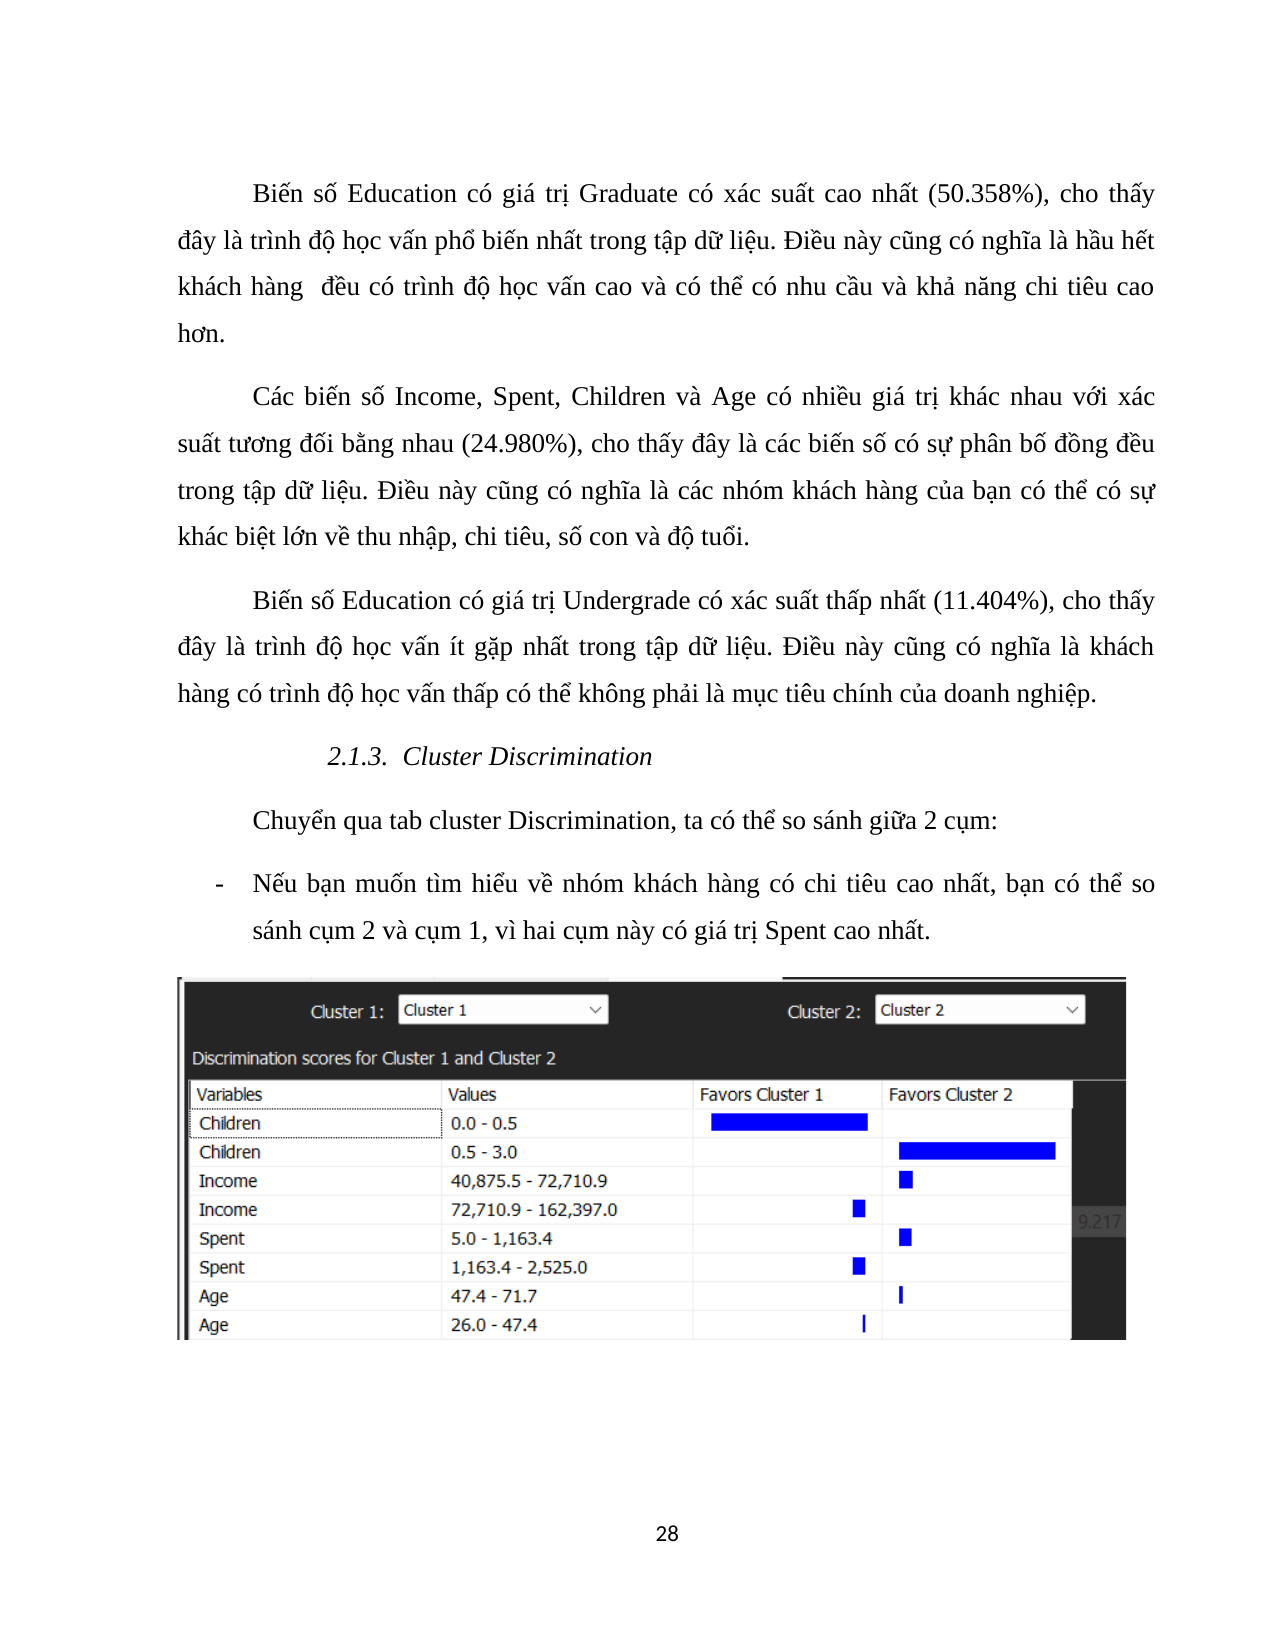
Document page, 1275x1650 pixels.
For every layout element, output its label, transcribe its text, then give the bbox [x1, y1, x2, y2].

picture [177, 977, 1127, 1340]
text Biến số Education có giá trị Graduate có xác suất cao nhất (50.358%), cho thấy đây là trình độ học vấn phổ biến nhất trong tập dữ liệu. Điều này cũng có nghĩa là hầu hết khách hàng đều có trình độ học vấn cao và có thể có nhu cầu và khả năng chi tiêu cao hơn. [177, 177, 1157, 348]
list Nếu bạn muốn tìm hiểu về nhóm khách hàng có chi tiêu cao nhất, bạn có thể so sánh cụm 2 và cụm 1, vì hai cụm này có giá trị Spent cao nhất. [215, 867, 1157, 945]
text Các biến số Income, Spent, Children và Age có nhiều giá trị khác nhau với xác suất tương đối bằng nhau (24.980%), cho thấy đây là các biến số có sự phân bố đồng đều trong tập dữ liệu. Điều này cũng có nghĩa là các nhóm khách hàng của bạn có thể có sự khác biệt lớn về thu nhập, chi tiêu, số con và độ tuổi. [177, 381, 1157, 552]
text Chuyển qua tab cluster Discrimination, ta có thể so sánh giữa 2 cụm: [177, 804, 1157, 835]
list Cluster Discrimination [327, 741, 1157, 772]
text Biến số Education có giá trị Undergrade có xác suất thấp nhất (11.404%), cho thấy đây là trình độ học vấn ít gặp nhất trong tập dữ liệu. Điều này cũng có nghĩa là khách hàng có trình độ học vấn thấp có thể không phải là mục tiêu chính của doanh nghiệp. [177, 584, 1157, 708]
